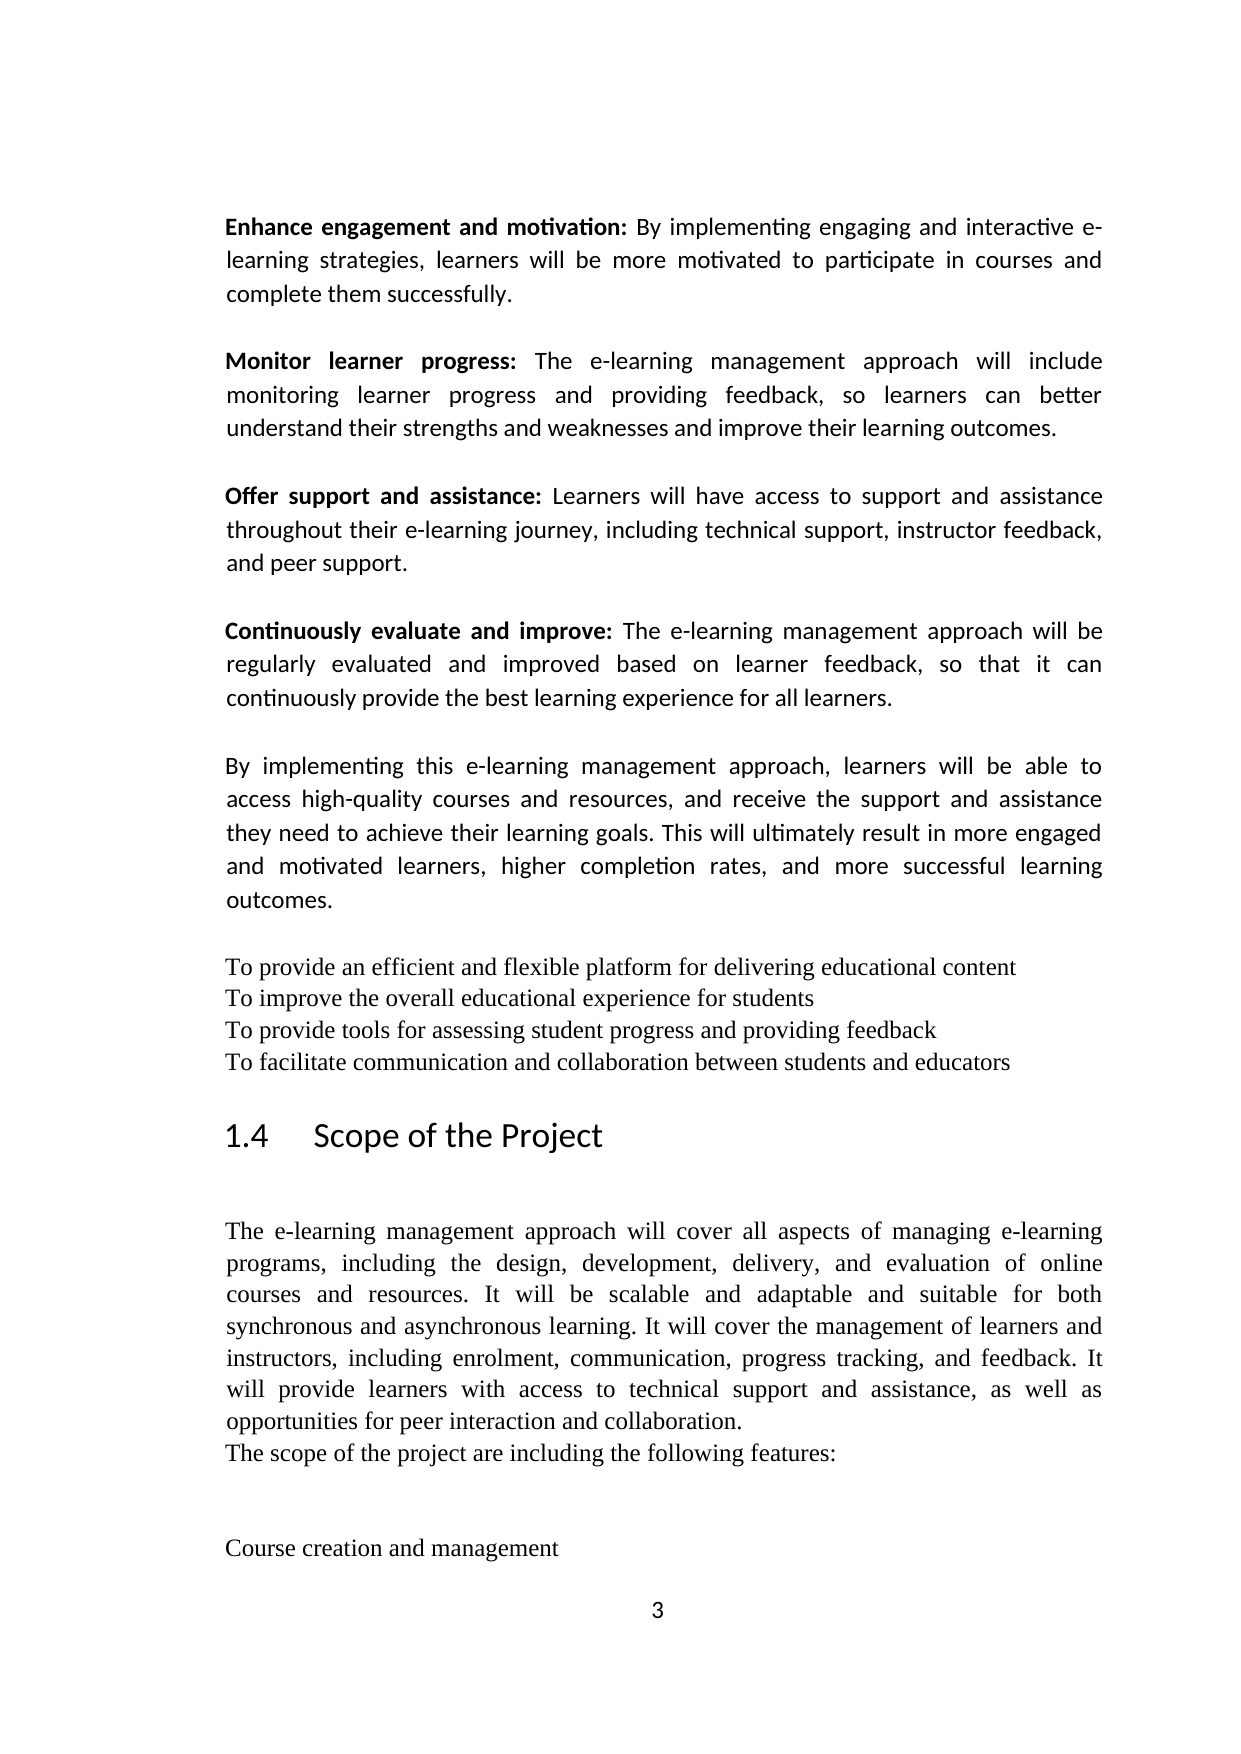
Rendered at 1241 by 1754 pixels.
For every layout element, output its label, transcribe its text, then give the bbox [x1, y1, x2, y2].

text To facilitate communication and collaboration between students and educators [225, 1047, 1104, 1076]
text Continuously evaluate and improve: The e-learning management approach will be regularly evaluated and improved based on learner feedback, so that it can continuously provide the best learning experience for all learners. [225, 615, 1104, 713]
text Monitor learner progress: The e-learning management approach will include monitoring learner progress and providing feedback, so learners can better understand their strengths and weaknesses and improve their learning outcomes. [225, 345, 1104, 443]
text The scope of the project are including the following features: [225, 1438, 1104, 1466]
text By implementing this e-learning management approach, learners will be able to access high-quality courses and resources, and receive the support and assistance they need to achieve their learning goals. This will ultimately result in more engaged and motivated learners, higher completion rates, and more successful learning outcomes. [225, 750, 1104, 914]
text Offer support and assistance: Learners will have access to support and assistance throughout their e-learning journey, including technical support, instructor feedback, and peer support. [225, 480, 1104, 578]
text Enhance engagement and motivation: By implementing engaging and interactive e-learning strategies, learners will be more motivated to participate in courses and complete them successfully. [225, 211, 1104, 308]
subtitle 1.4 Scope of the Project [223, 1113, 1104, 1156]
text To improve the overall educational experience for students [225, 983, 1104, 1012]
text Course creation and management [225, 1533, 1104, 1562]
text The e-learning management approach will cover all aspects of managing e-learning programs, including the design, development, delivery, and evaluation of online courses and resources. It will be scalable and adaptable and suitable for both synchronous and asynchronous learning. It will cover the management of learners and instructors, including enrolment, communication, progress tracking, and feedback. It will provide learners with access to technical support and assistance, as well as opportunities for peer interaction and collaboration. [225, 1216, 1104, 1434]
text To provide an efficient and flexible platform for delivering educational content [225, 952, 1104, 980]
text To provide tools for assessing student progress and providing feedback [225, 1015, 1104, 1044]
